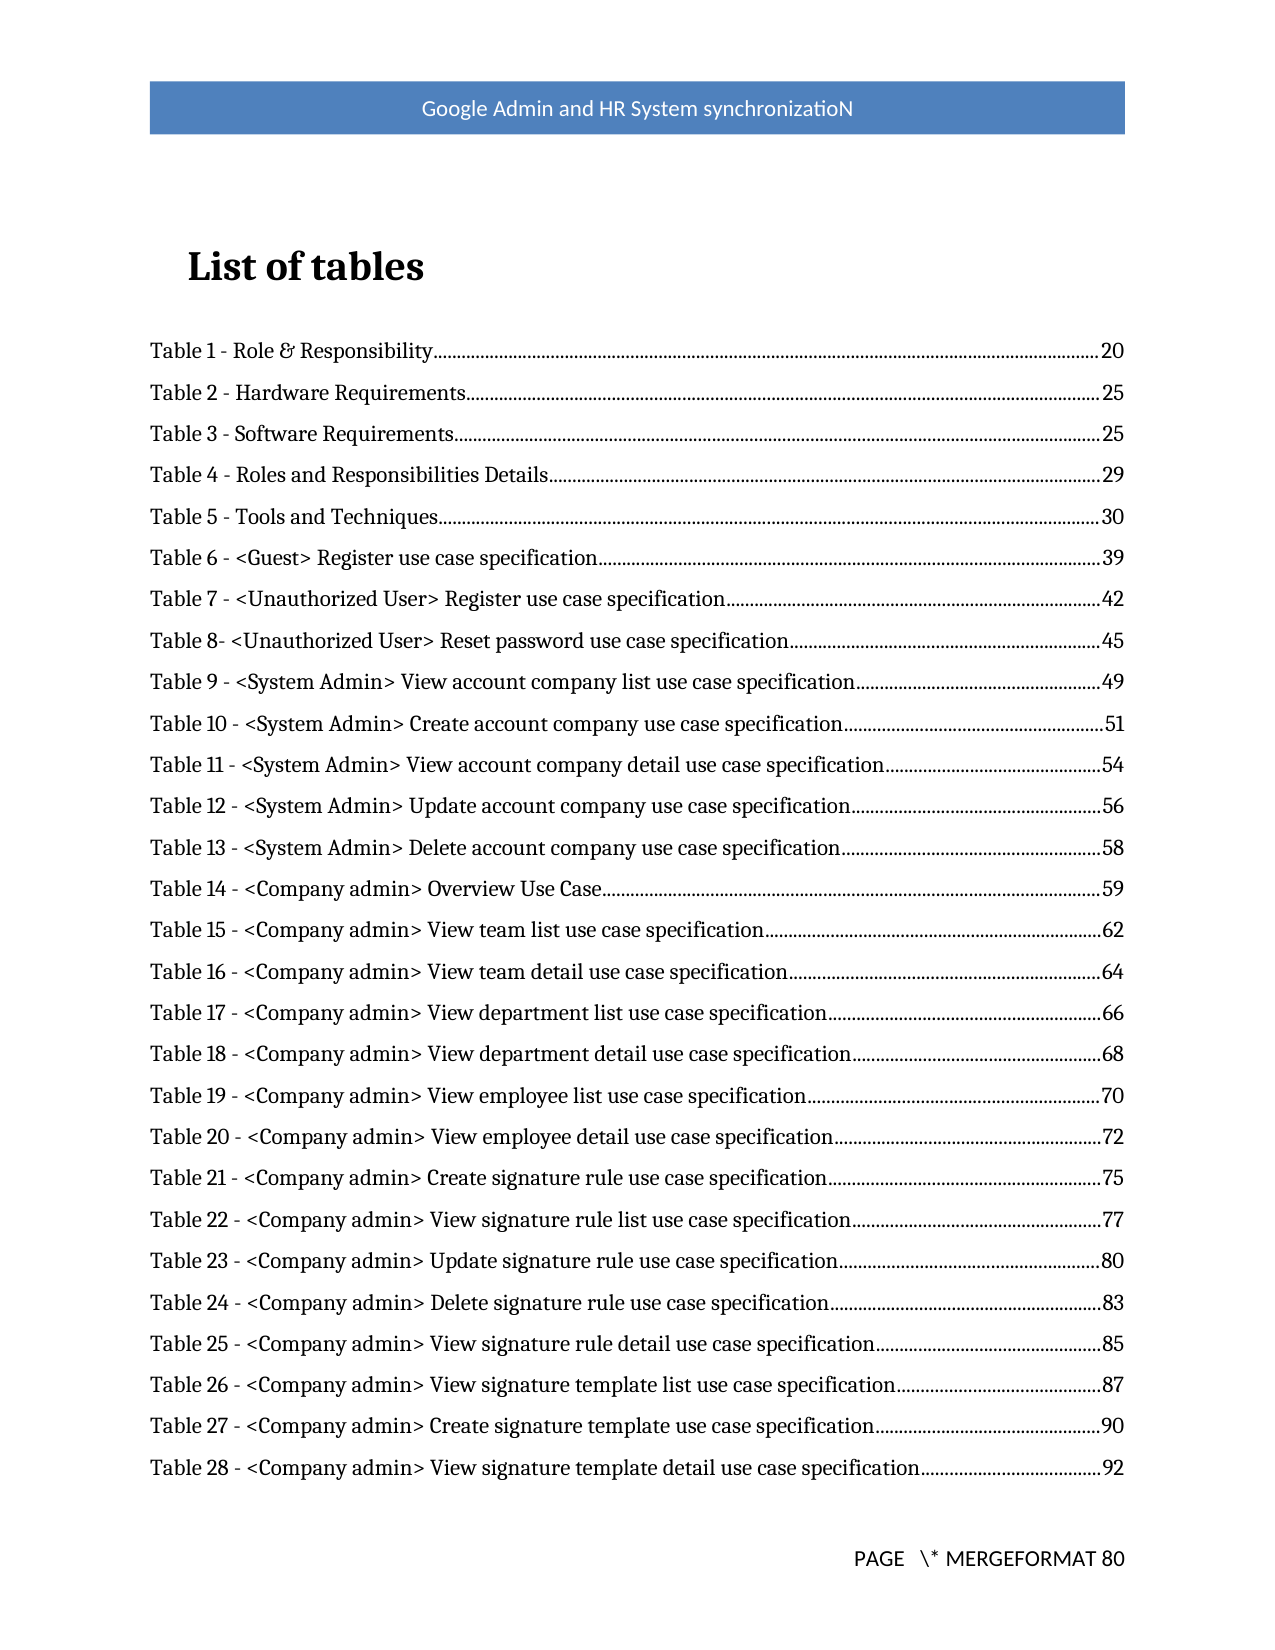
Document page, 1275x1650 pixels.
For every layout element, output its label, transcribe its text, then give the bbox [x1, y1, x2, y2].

text Table 10 - <System Admin> Create account company use case specification 51 [150, 705, 1125, 742]
text Table 11 - <System Admin> View account company detail use case specification 54 [150, 746, 1125, 784]
text Table 26 - <Company admin> View signature template list use case specification 87 [150, 1366, 1125, 1404]
text Table 22 - <Company admin> View signature rule list use case specification 77 [150, 1201, 1125, 1238]
subtitle List of tables [187, 229, 1125, 304]
text Table 15 - <Company admin> View team list use case specification 62 [150, 912, 1125, 949]
text Table 20 - <Company admin> View employee detail use case specification 72 [150, 1118, 1125, 1156]
text Table 13 - <System Admin> Delete account company use case specification 58 [150, 829, 1125, 866]
text Table 9 - <System Admin> View account company list use case specification 49 [150, 663, 1125, 701]
text Table 21 - <Company admin> Create signature rule use case specification 75 [150, 1160, 1125, 1197]
text Table 27 - <Company admin> Create signature template use case specification 90 [150, 1408, 1125, 1445]
text Table 7 - <Unauthorized User> Register use case specification 42 [150, 581, 1125, 618]
text Table 8- <Unauthorized User> Reset password use case specification 45 [150, 622, 1125, 659]
text Table 5 - Tools and Techniques 30 [150, 498, 1125, 536]
text Table 19 - <Company admin> View employee list use case specification 70 [150, 1077, 1125, 1114]
text Table 6 - <Guest> Register use case specification 39 [150, 539, 1125, 577]
text Table 17 - <Company admin> View department list use case specification 66 [150, 994, 1125, 1032]
text Table 14 - <Company admin> Overview Use Case 59 [150, 870, 1125, 908]
text Table 4 - Roles and Responsibilities Details 29 [150, 457, 1125, 494]
text Table 23 - <Company admin> Update signature rule use case specification 80 [150, 1242, 1125, 1280]
text Table 28 - <Company admin> View signature template detail use case specification 92 [150, 1449, 1125, 1487]
text Table 16 - <Company admin> View team detail use case specification 64 [150, 953, 1125, 990]
text Table 18 - <Company admin> View department detail use case specification 68 [150, 1036, 1125, 1073]
text Table 12 - <System Admin> Update account company use case specification 56 [150, 787, 1125, 825]
text Table 3 - Software Requirements 25 [150, 415, 1125, 453]
text Table 24 - <Company admin> Delete signature rule use case specification 83 [150, 1284, 1125, 1321]
text Table 2 - Hardware Requirements 25 [150, 374, 1125, 411]
text Table 25 - <Company admin> View signature rule detail use case specification 85 [150, 1325, 1125, 1363]
text Table 1 - Role & Responsibility 20 [150, 333, 1125, 370]
